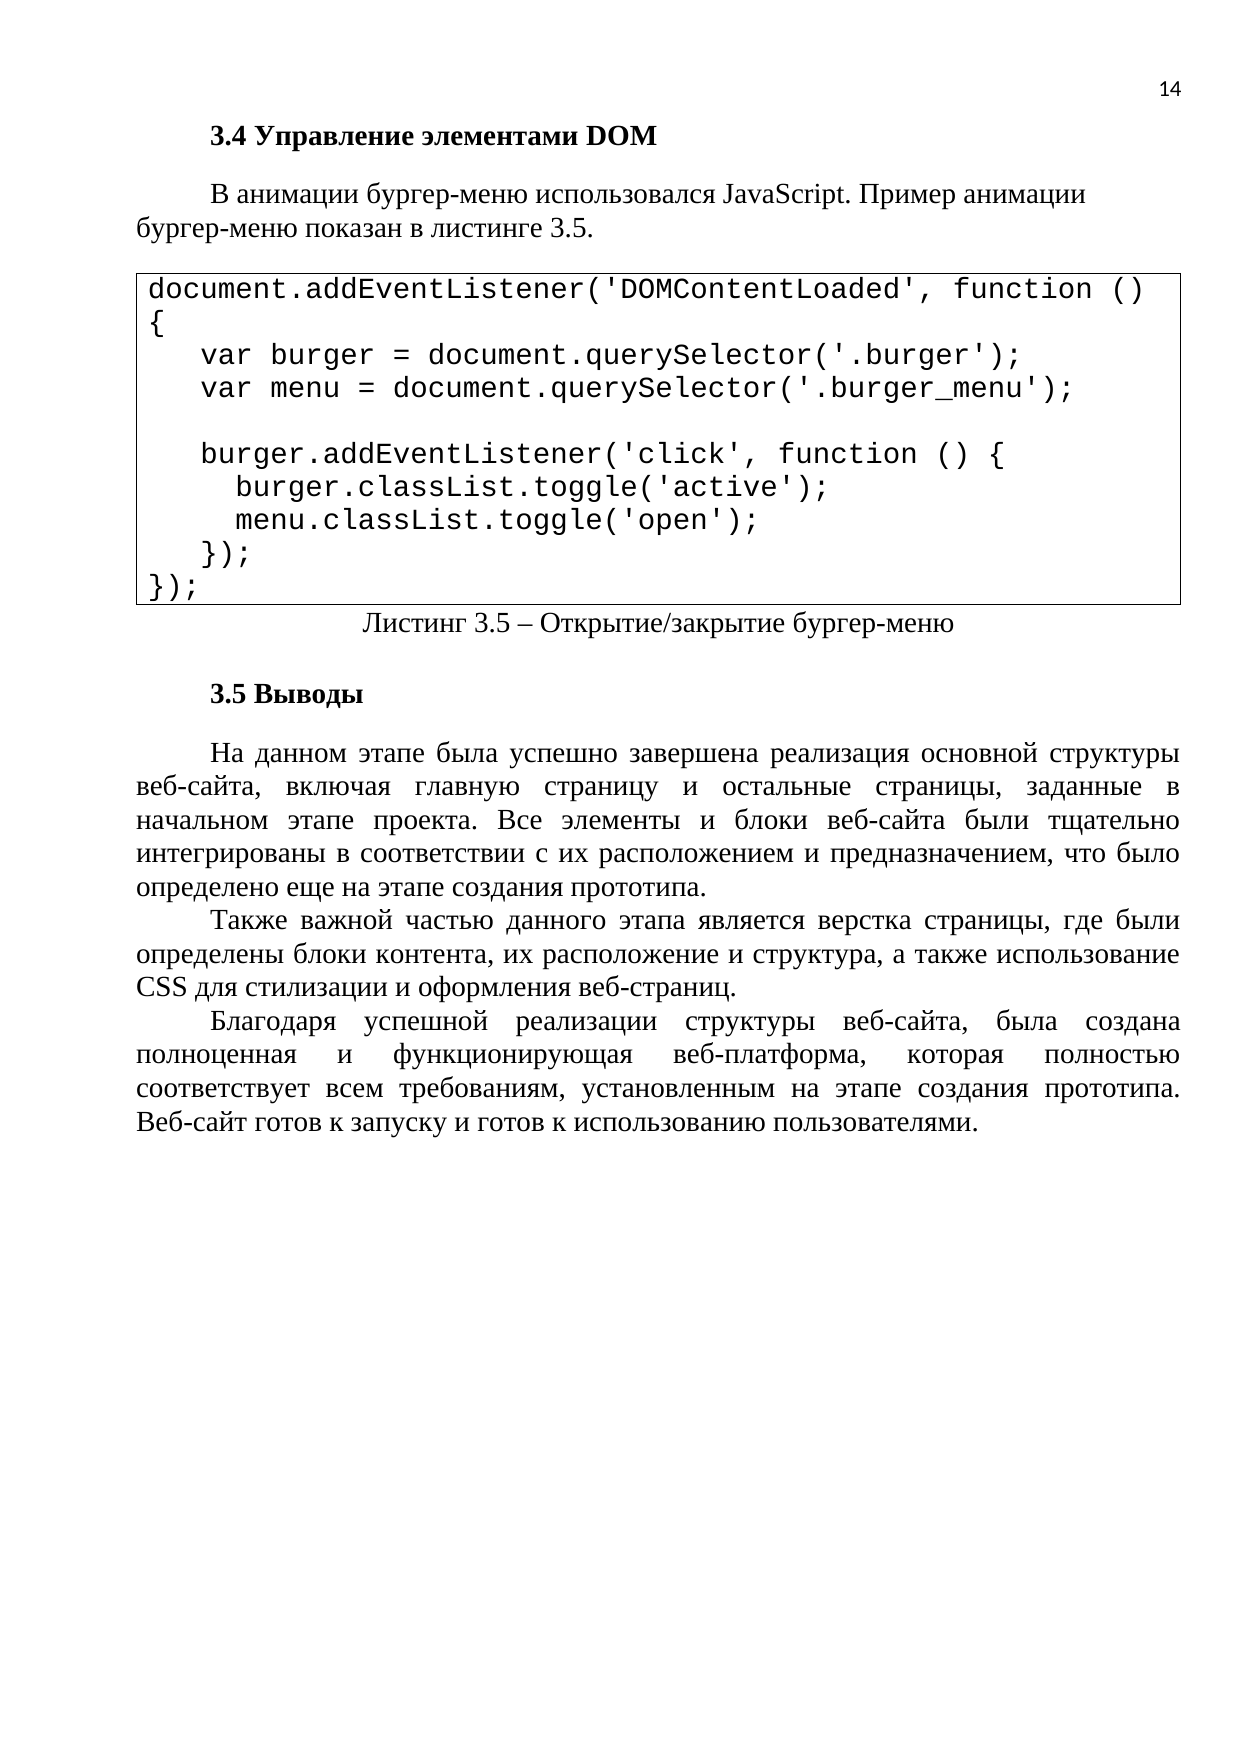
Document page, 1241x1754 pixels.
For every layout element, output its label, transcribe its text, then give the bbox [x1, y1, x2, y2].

text Благодаря успешной реализации структуры веб-сайта, была создана полноценная и функционирующая веб-платформа, которая полностью соответствует всем требованиям, установленным на этапе создания прототипа. Веб-сайт готов к запуску и готов к использованию пользователями. [136, 1003, 1181, 1137]
text На данном этапе была успешно завершена реализация основной структуры веб-сайта, включая главную страницу и остальные страницы, заданные в начальном этапе проекта. Все элементы и блоки веб-сайта были тщательно интегрированы в соответствии с их расположением и предназначением, что было определено еще на этапе создания прототипа. [136, 735, 1181, 902]
text Также важной частью данного этапа является верстка страницы, где были определены блоки контента, их расположение и структура, а также использование CSS для стилизации и оформления веб-страниц. [136, 902, 1181, 1003]
text В анимации бургер-меню использовался JavaScript. Пример анимации бургер-меню показан в листинге 3.5. [136, 177, 1181, 244]
table_header document.addEventListener('DOMContentLoaded', function () { var burger = document.querySelector('.burger'); var menu = document.querySelector('.burger_menu'); burger.addEventListener('click', function () { burger.classList.toggle('active'); menu.classList.toggle('open'); }); }); [137, 274, 1180, 604]
text Листинг 3.5 – Открытие/закрытие бургер-меню [136, 605, 1181, 639]
text 3.5 Выводы [136, 676, 1181, 710]
text 3.4 Управление элементами DOM [136, 118, 1181, 152]
